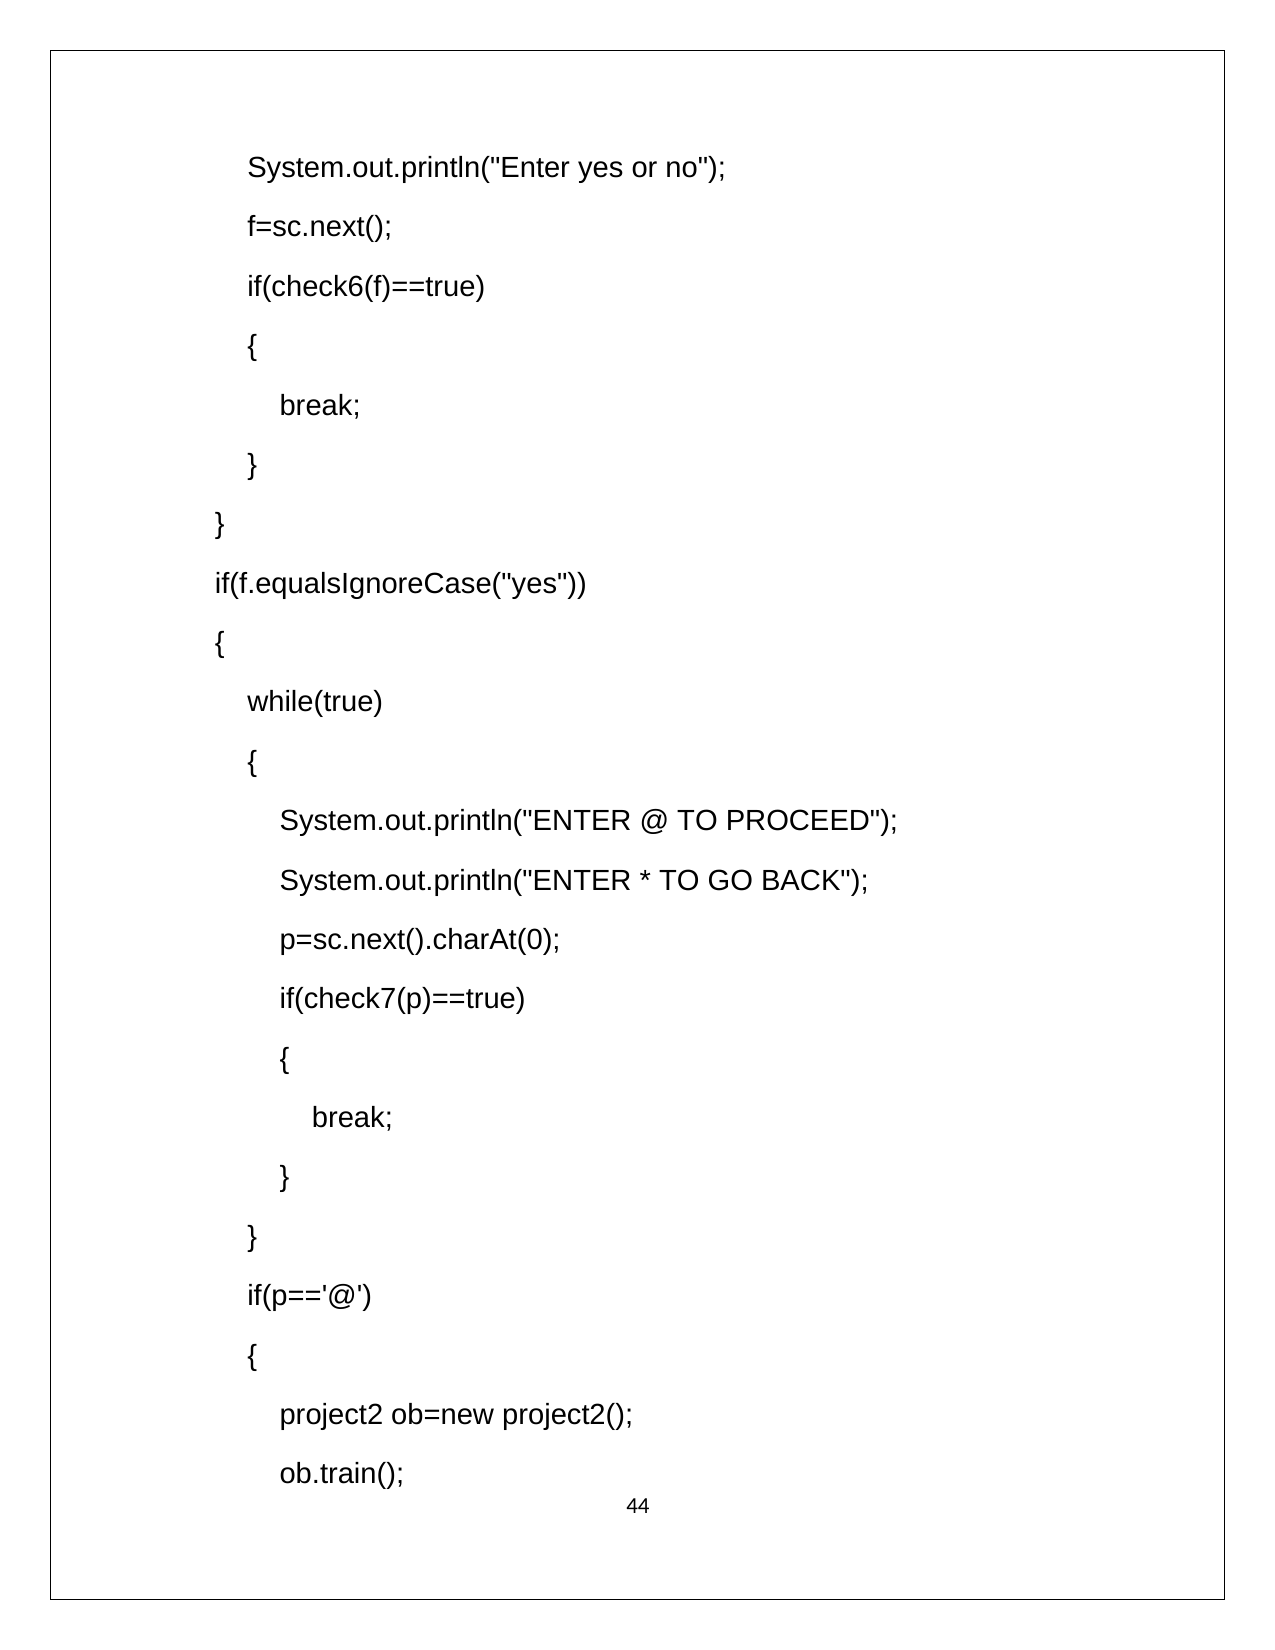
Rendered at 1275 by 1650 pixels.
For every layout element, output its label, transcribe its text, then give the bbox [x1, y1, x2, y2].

text } [150, 1159, 1125, 1193]
text if(check7(p)==true) [150, 981, 1125, 1015]
text } [150, 506, 1125, 540]
text { [150, 1337, 1125, 1371]
text f=sc.next(); [150, 209, 1125, 243]
text ob.train(); [150, 1456, 1125, 1490]
text p=sc.next().charAt(0); [150, 922, 1125, 955]
text break; [150, 1100, 1125, 1133]
text } [150, 447, 1125, 480]
text { [150, 1041, 1125, 1074]
text { [150, 744, 1125, 777]
text } [150, 1219, 1125, 1252]
text System.out.println("ENTER * TO GO BACK"); [150, 862, 1125, 896]
text project2 ob=new project2(); [150, 1397, 1125, 1430]
text { [150, 328, 1125, 362]
text if(p=='@') [150, 1278, 1125, 1312]
text System.out.println("ENTER @ TO PROCEED"); [150, 803, 1125, 837]
text if(check6(f)==true) [150, 269, 1125, 302]
text System.out.println("Enter yes or no"); [150, 150, 1125, 183]
text break; [150, 387, 1125, 421]
text while(true) [150, 684, 1125, 718]
text { [150, 625, 1125, 658]
text if(f.equalsIgnoreCase("yes")) [150, 566, 1125, 599]
